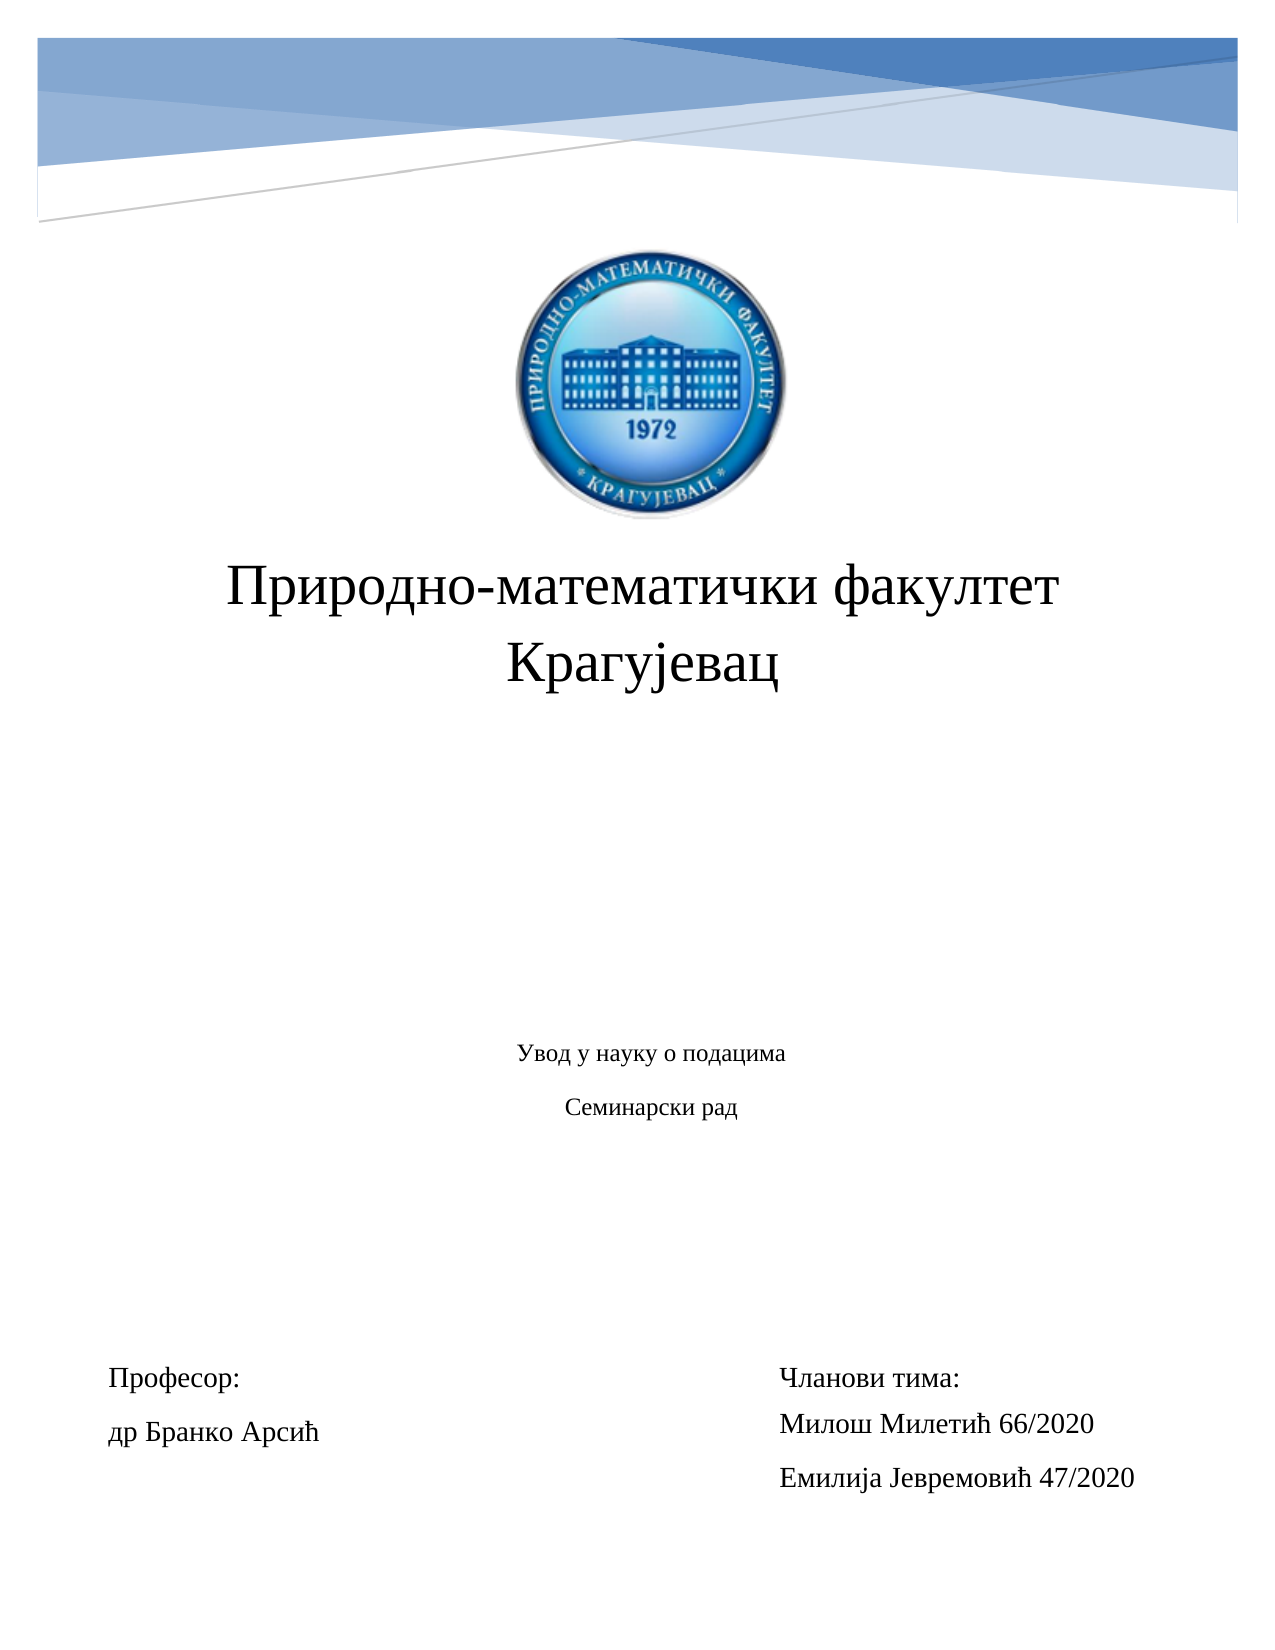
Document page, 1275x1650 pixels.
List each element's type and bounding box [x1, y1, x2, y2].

picture [37, 37, 1238, 535]
